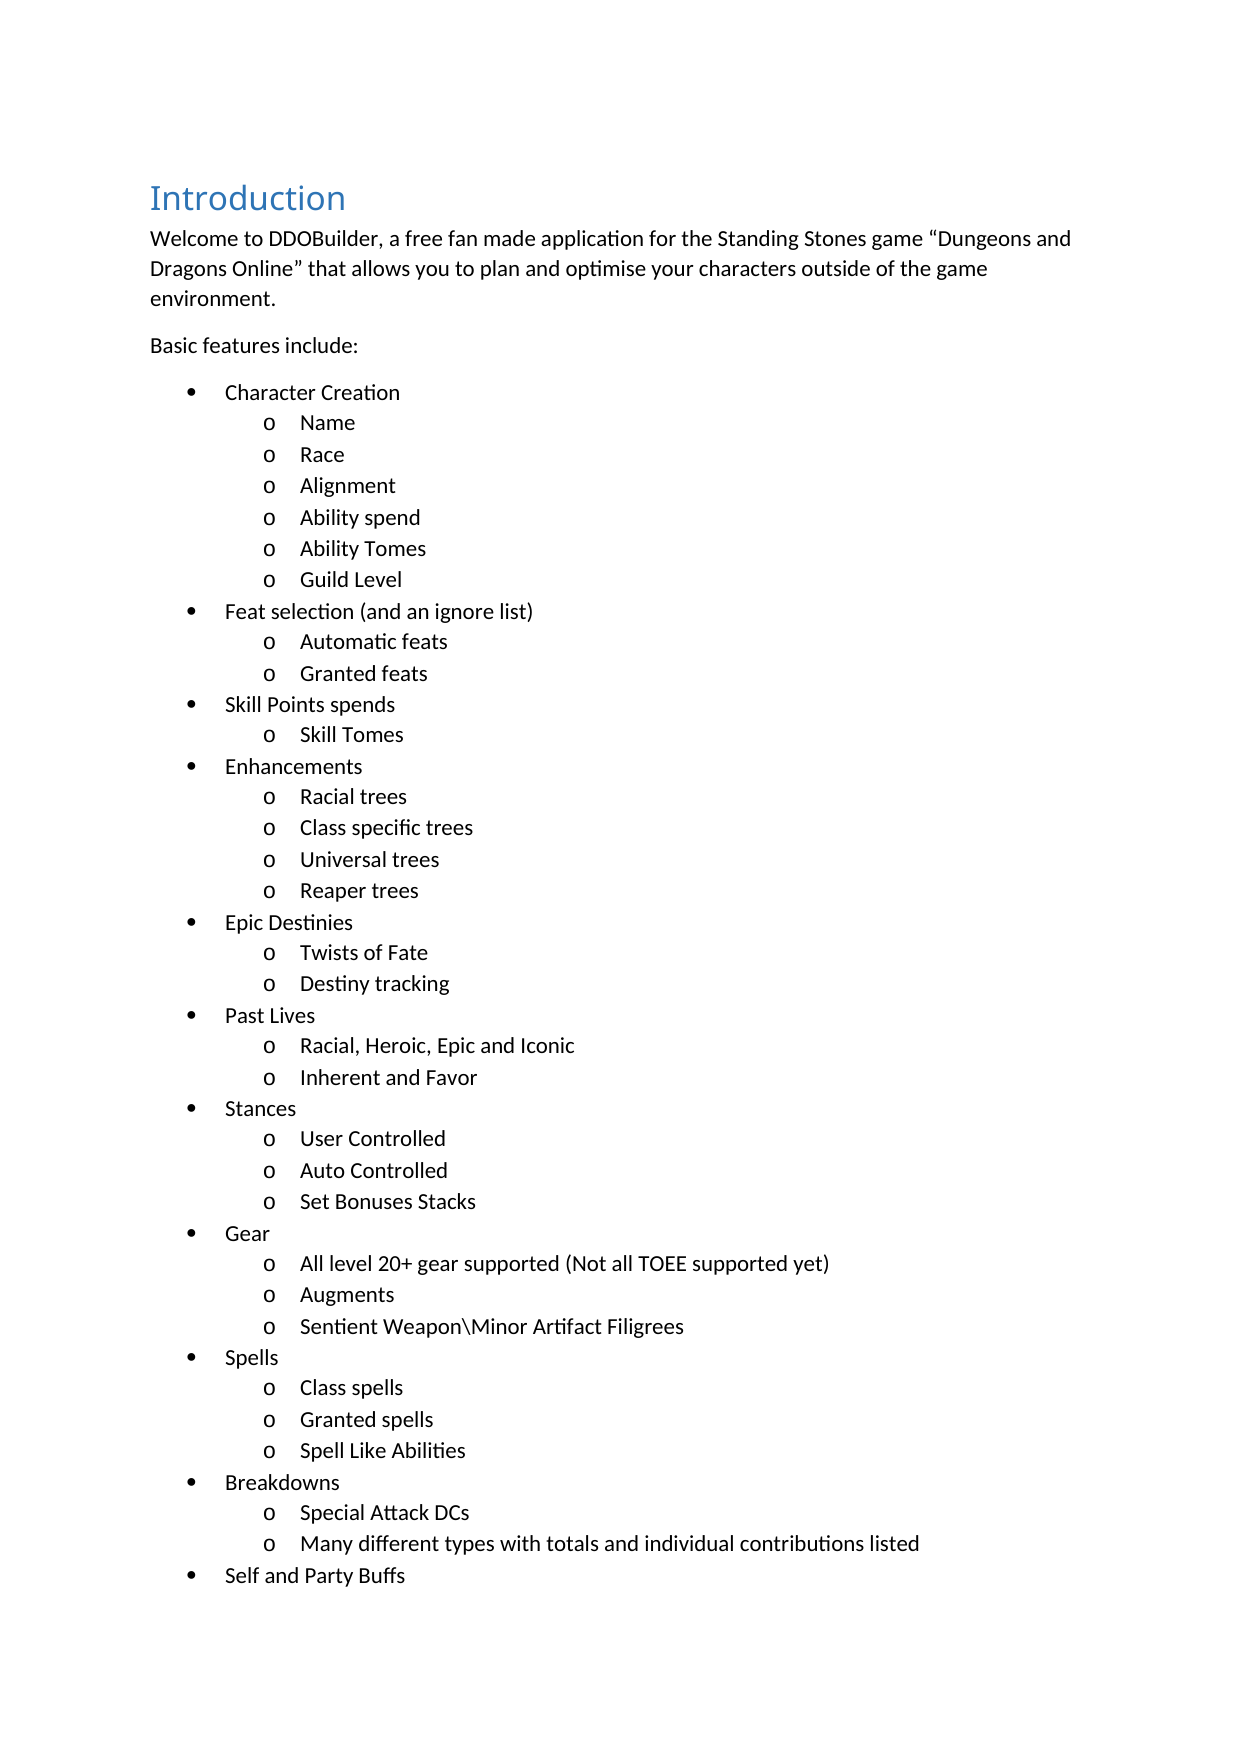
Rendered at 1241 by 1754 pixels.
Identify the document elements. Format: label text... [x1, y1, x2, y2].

list Set Bonuses Stacks [262, 1187, 1090, 1216]
list Spells [187, 1343, 1090, 1371]
list Enhancements [187, 752, 1090, 780]
list Feat selection (and an ignore list) [187, 597, 1090, 625]
list Auto Controlled [262, 1156, 1090, 1185]
list Gear [187, 1219, 1090, 1247]
list Automatic feats [262, 627, 1090, 656]
text Basic features include: [150, 331, 1090, 359]
list Twists of Fate [262, 938, 1090, 967]
list Special Attack DCs [262, 1498, 1090, 1527]
list Name [262, 408, 1090, 437]
list Spell Like Abilities [262, 1436, 1090, 1466]
text Welcome to DDOBuilder, a free fan made application for the Standing Stones game “Dungeons and Dragons Online” that allows you to plan and optimise your characters outside of the game environment. [150, 224, 1090, 312]
list Race [262, 440, 1090, 469]
list Stances [187, 1094, 1090, 1122]
list Many different types with totals and individual contributions listed [262, 1529, 1090, 1559]
list Destiny tracking [262, 969, 1090, 999]
list Universal trees [262, 845, 1090, 874]
list Character Creation [187, 378, 1090, 406]
list Granted feats [262, 659, 1090, 688]
list Breakdowns [187, 1468, 1090, 1496]
list Past Lives [187, 1001, 1090, 1029]
list Ability Tomes [262, 534, 1090, 563]
list Granted spells [262, 1405, 1090, 1434]
list Class specific trees [262, 813, 1090, 843]
list Inherent and Favor [262, 1063, 1090, 1092]
list Guild Level [262, 566, 1090, 595]
list Skill Points spends [187, 690, 1090, 718]
list Skill Tomes [262, 720, 1090, 749]
list Ability spend [262, 503, 1090, 532]
list All level 20+ gear supported (Not all TOEE supported yet) [262, 1249, 1090, 1278]
list Reaper trees [262, 876, 1090, 906]
list Racial trees [262, 782, 1090, 811]
list Alignment [262, 471, 1090, 500]
subtitle Introduction [150, 175, 1090, 220]
list User Controlled [262, 1124, 1090, 1153]
list Augments [262, 1280, 1090, 1309]
list Racial, Heroic, Epic and Iconic [262, 1031, 1090, 1060]
list Class spells [262, 1373, 1090, 1403]
list Self and Party Buffs [187, 1561, 1090, 1589]
list Epic Destinies [187, 908, 1090, 936]
list Sentient Weapon\Minor Artifact Filigrees [262, 1312, 1090, 1341]
